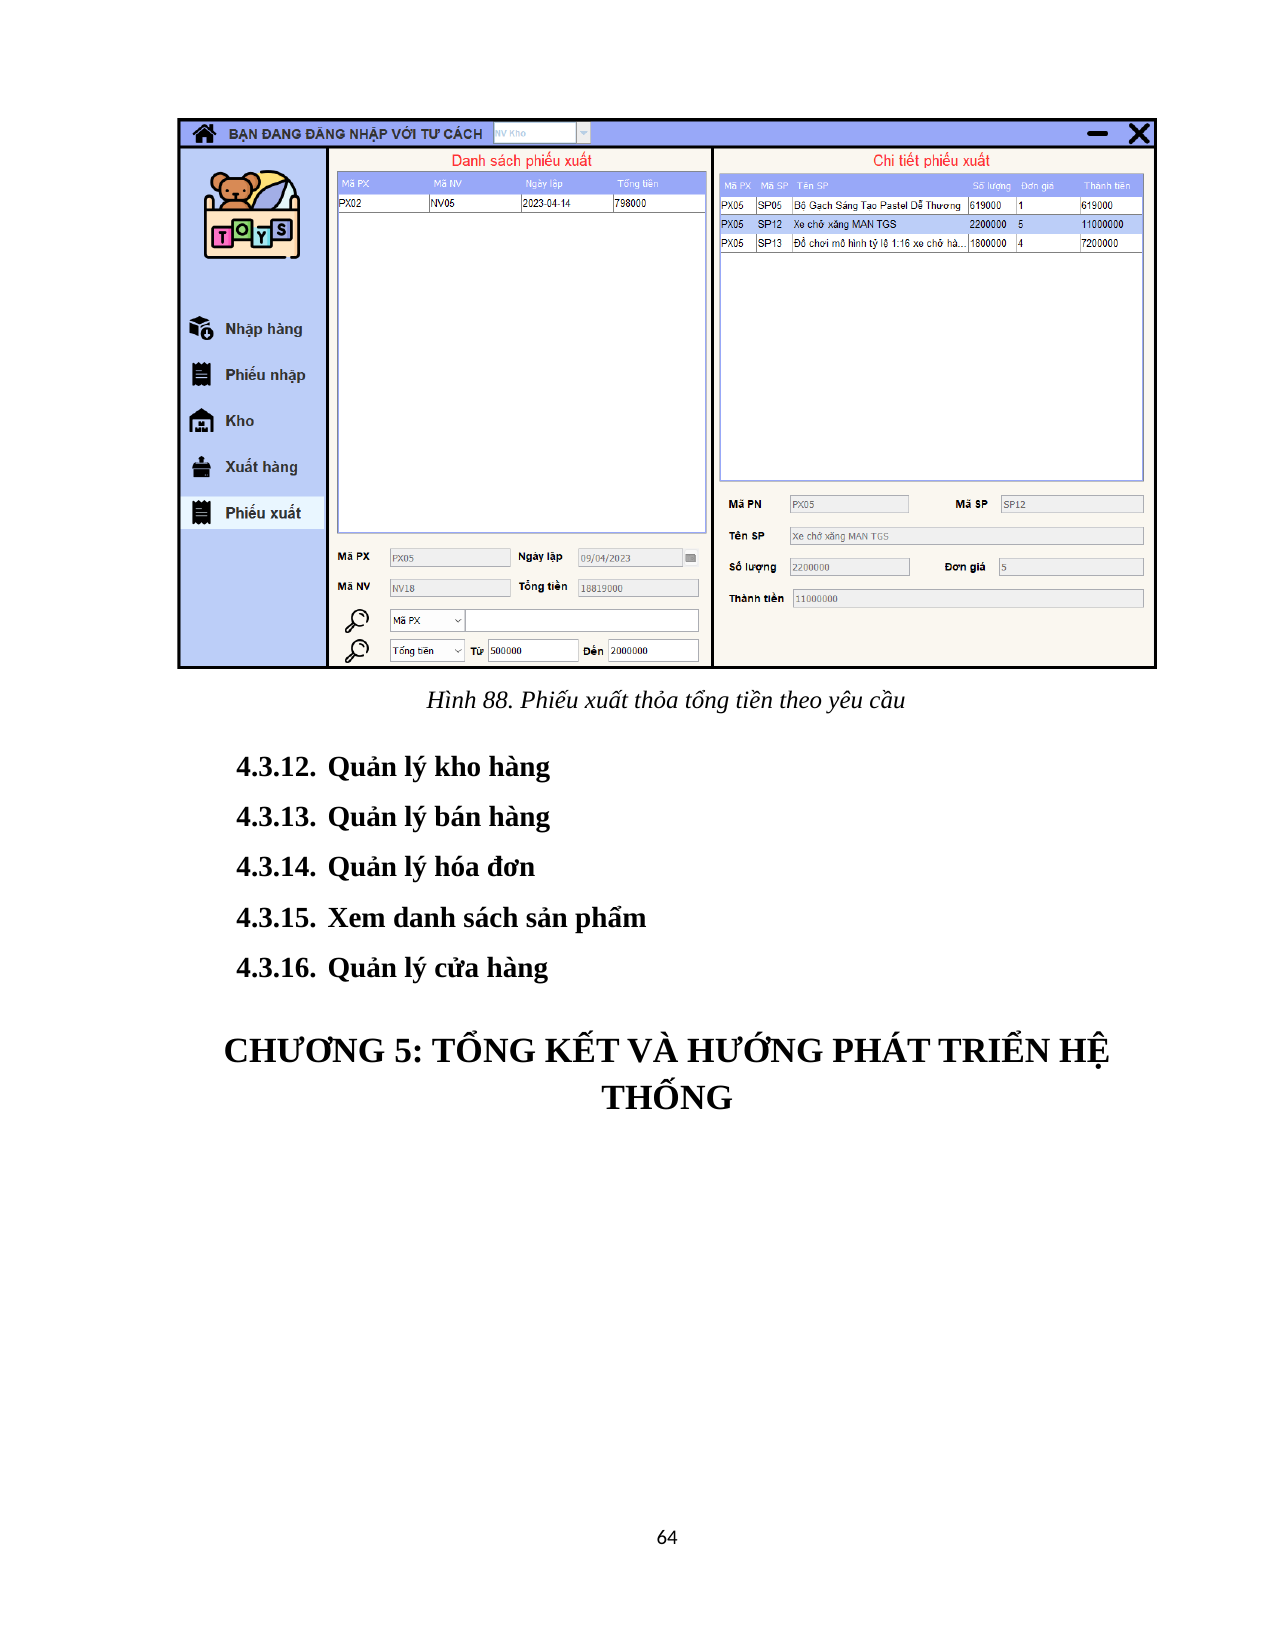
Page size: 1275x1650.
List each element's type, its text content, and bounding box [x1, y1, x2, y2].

list Quản lý bán hàng [236, 799, 1157, 833]
list Quản lý hóa đơn [236, 849, 1157, 883]
list Quản lý cửa hàng [236, 950, 1157, 984]
subtitle CHƯƠNG 5: TỔNG KẾT VÀ HƯỚNG PHÁT TRIỂN HỆ THỐNG [177, 1030, 1157, 1117]
list Xem danh sách sản phẩm [236, 900, 1157, 933]
list Quản lý kho hàng [236, 749, 1157, 782]
picture [177, 118, 1157, 669]
